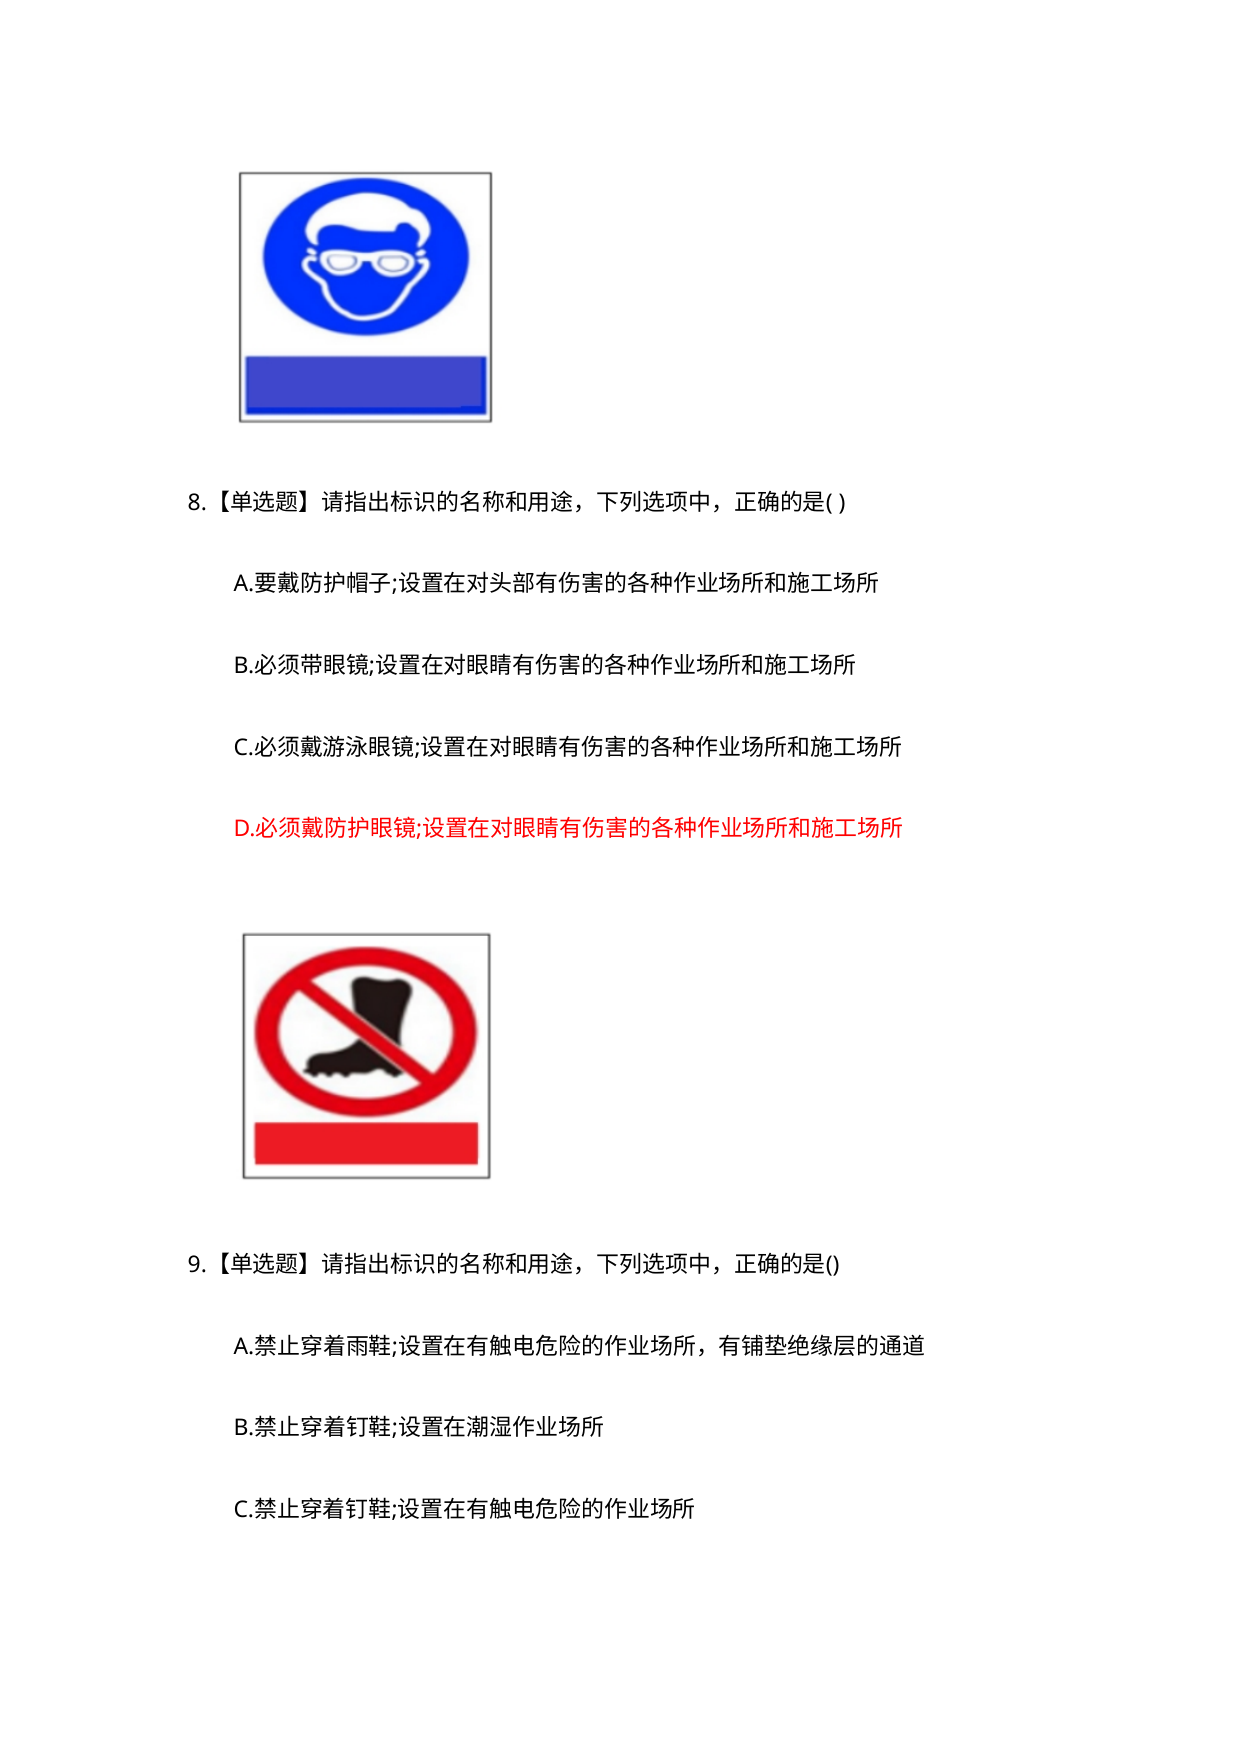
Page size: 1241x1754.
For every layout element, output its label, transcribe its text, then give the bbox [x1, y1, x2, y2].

text C.禁止穿着钉鞋;设置在有触电危险的作业场所 [187, 1475, 1053, 1540]
text B.禁止穿着钉鞋;设置在潮湿作业场所 [187, 1393, 1053, 1458]
list 【单选题】请指出标识的名称和用途，下列选项中，正确的是( ) [187, 468, 1053, 533]
picture [231, 162, 502, 428]
text D.必须戴防护眼镜;设置在对眼睛有伤害的各种作业场所和施工场所 [187, 794, 1053, 859]
text A.禁止穿着雨鞋;设置在有触电危险的作业场所，有铺垫绝缘层的通道 [187, 1312, 1053, 1377]
text A.要戴防护帽子;设置在对头部有伤害的各种作业场所和施工场所 [187, 549, 1053, 614]
text B.必须带眼镜;设置在对眼睛有伤害的各种作业场所和施工场所 [187, 631, 1053, 696]
picture [231, 924, 503, 1190]
text C.必须戴游泳眼镜;设置在对眼睛有伤害的各种作业场所和施工场所 [187, 713, 1053, 778]
list 【单选题】请指出标识的名称和用途，下列选项中，正确的是() [187, 1230, 1053, 1295]
